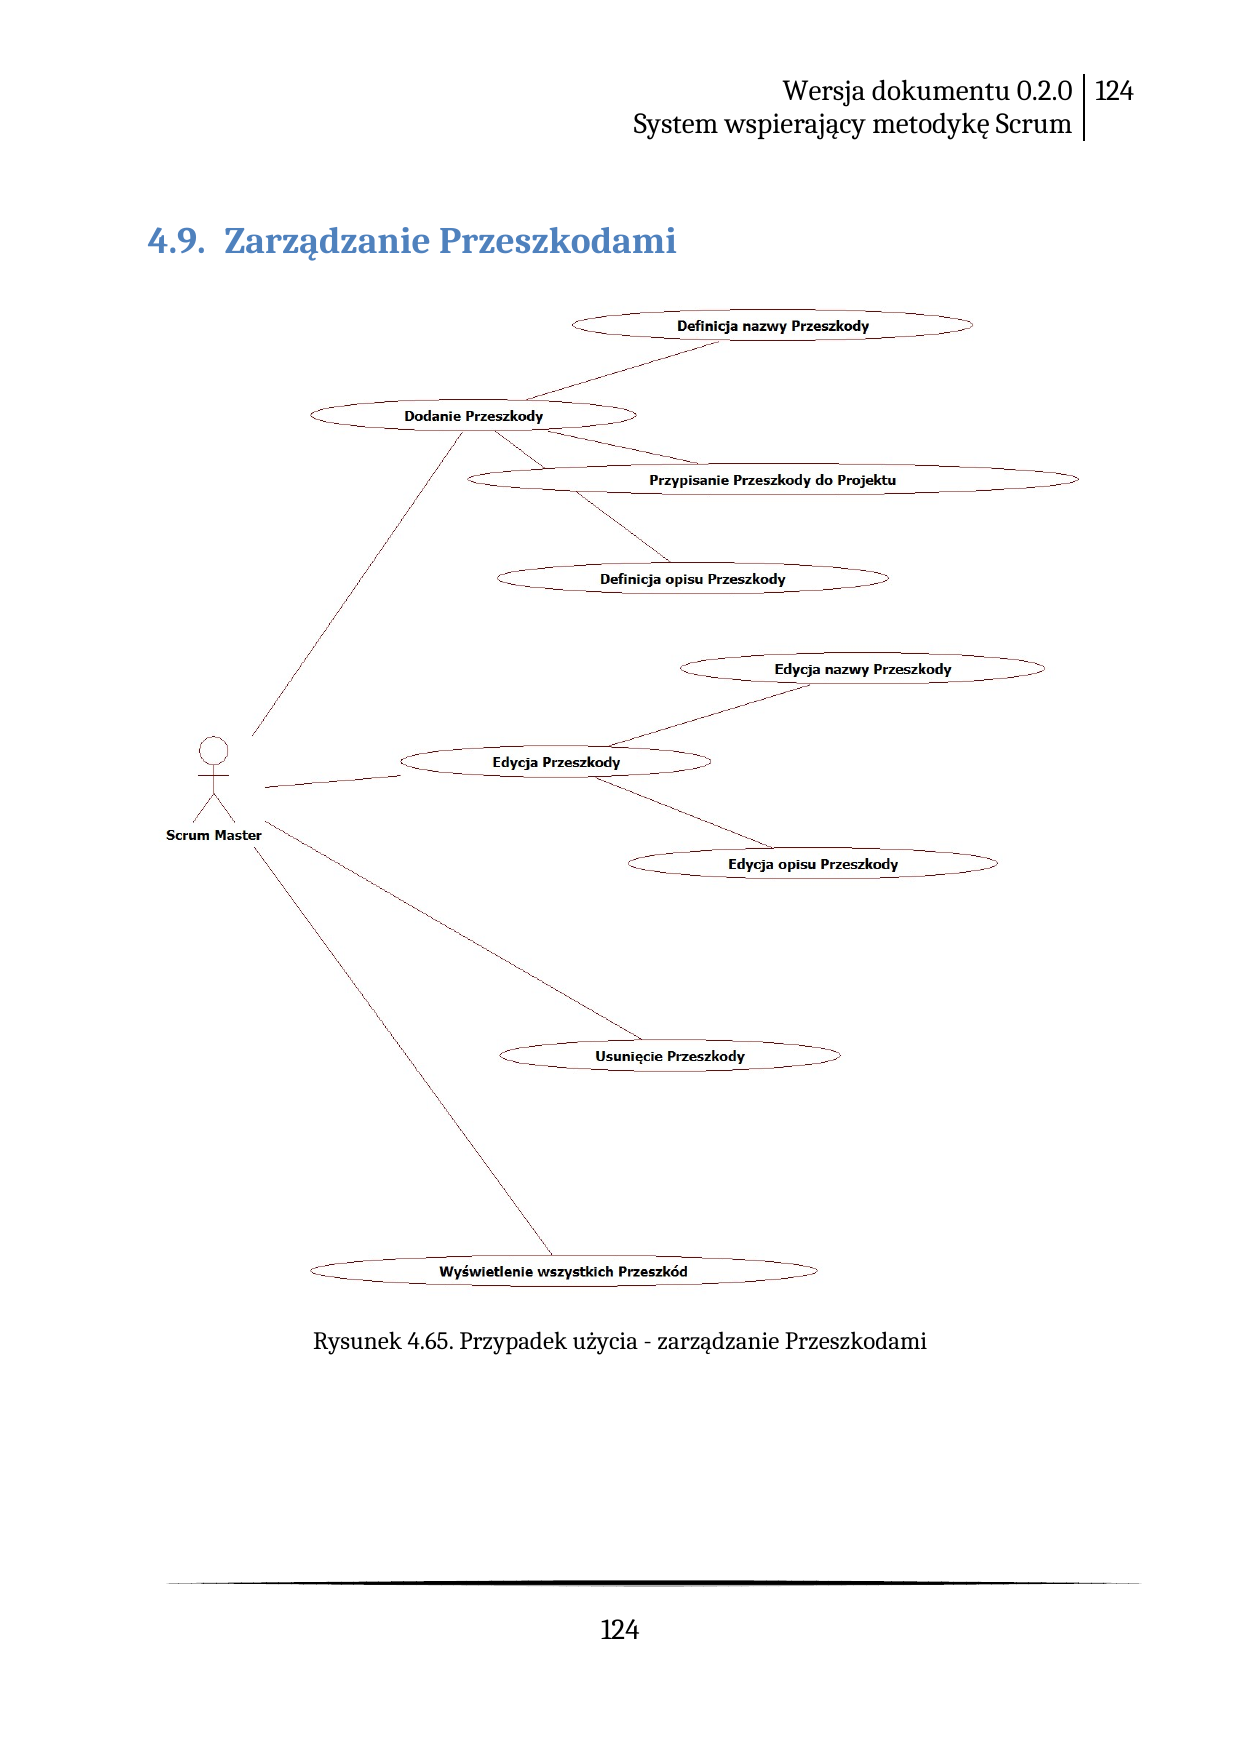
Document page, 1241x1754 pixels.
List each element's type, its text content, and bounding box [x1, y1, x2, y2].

text Rysunek 4.65. Przypadek użycia - zarządzanie Przeszkodami [148, 1327, 1093, 1355]
subtitle Zarządzanie Przeszkodami [148, 220, 1093, 263]
picture [166, 1579, 1142, 1587]
picture [147, 294, 1093, 1301]
